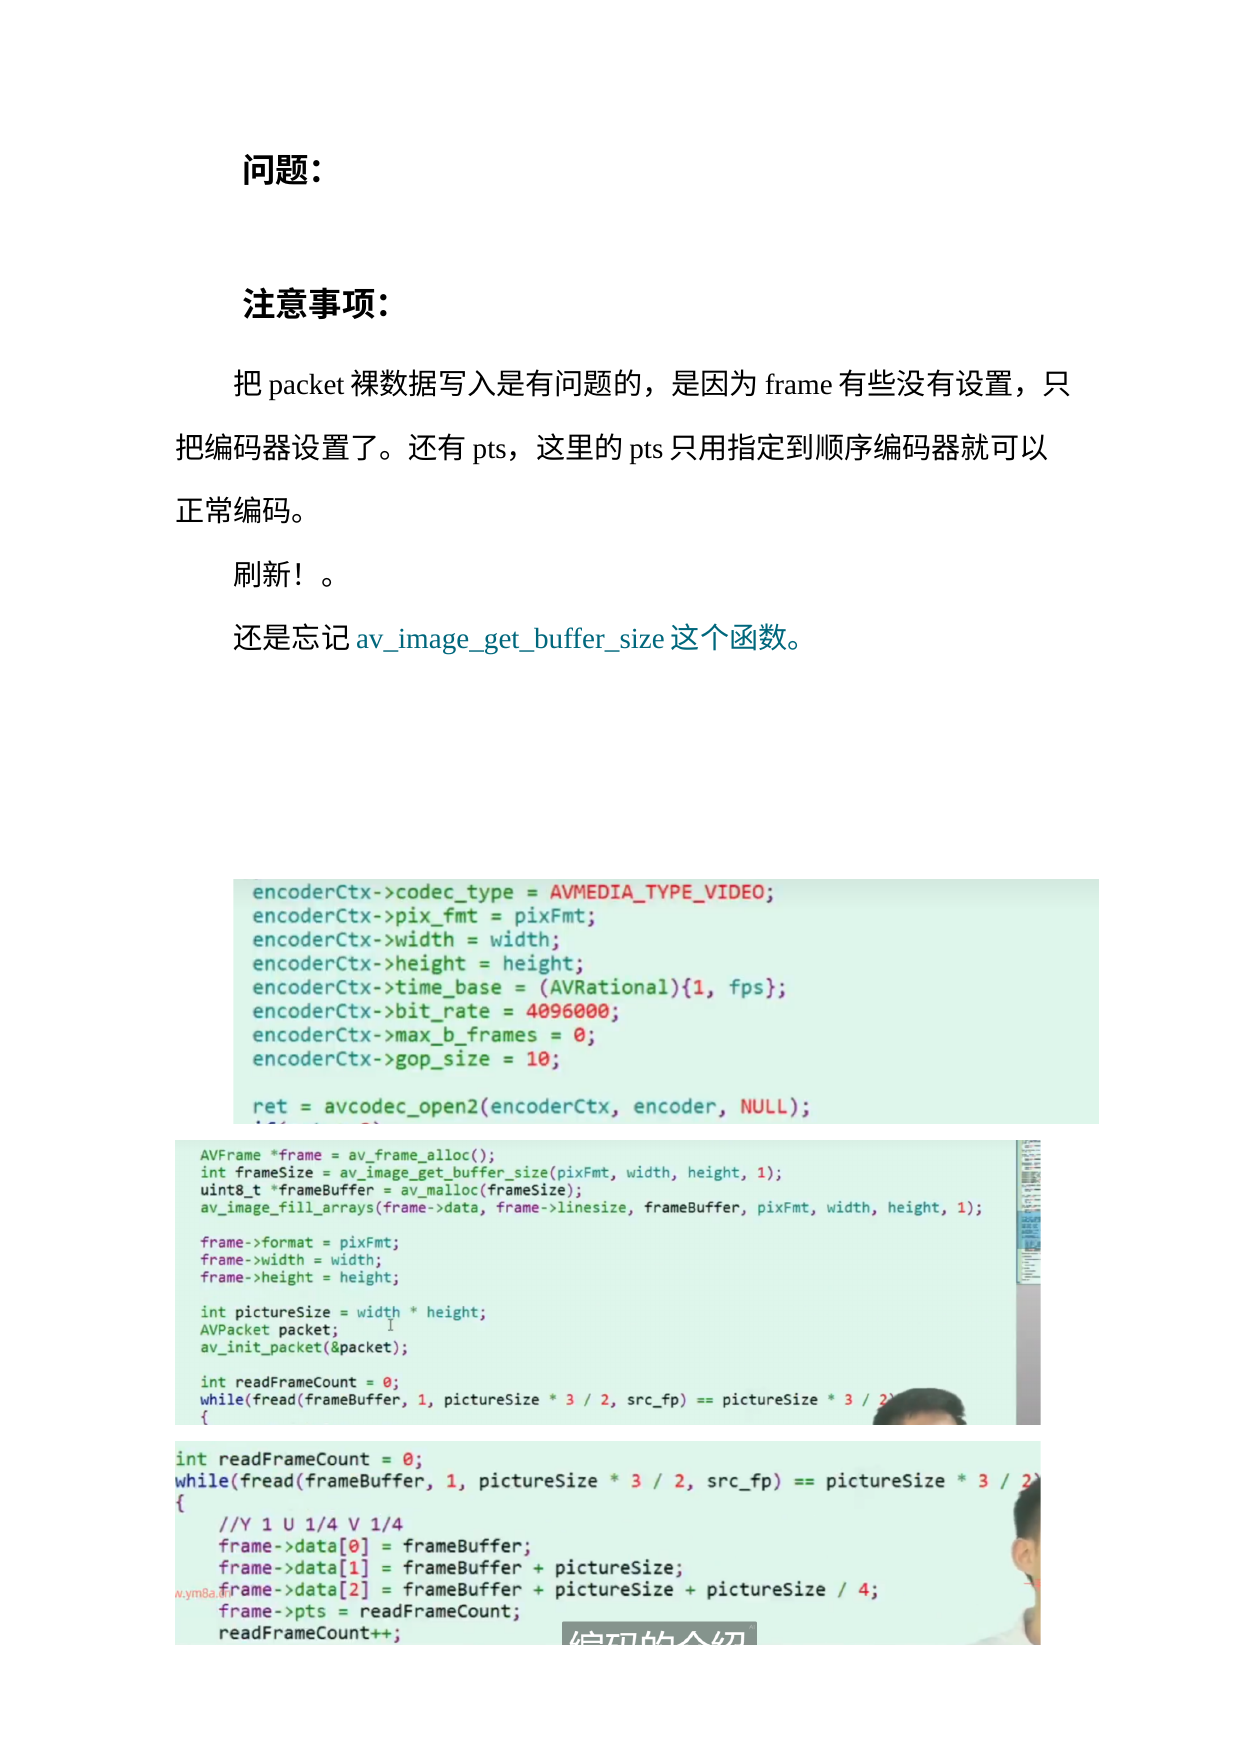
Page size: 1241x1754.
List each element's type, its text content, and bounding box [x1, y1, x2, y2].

subtitle 注意事项： [175, 277, 1076, 326]
text 刷新！。 [175, 551, 1076, 593]
picture [175, 1140, 1041, 1425]
text 还是忘记av_image_get_buffer_size这个函数。 [175, 614, 1076, 657]
picture [175, 1441, 1041, 1645]
subtitle 问题： [175, 144, 1076, 192]
picture [233, 879, 1099, 1124]
text 把packet裸数据写入是有问题的，是因为frame有些没有设置，只把编码器设置了。还有pts，这里的pts只用指定到顺序编码器就可以正常编码。 [175, 361, 1076, 530]
